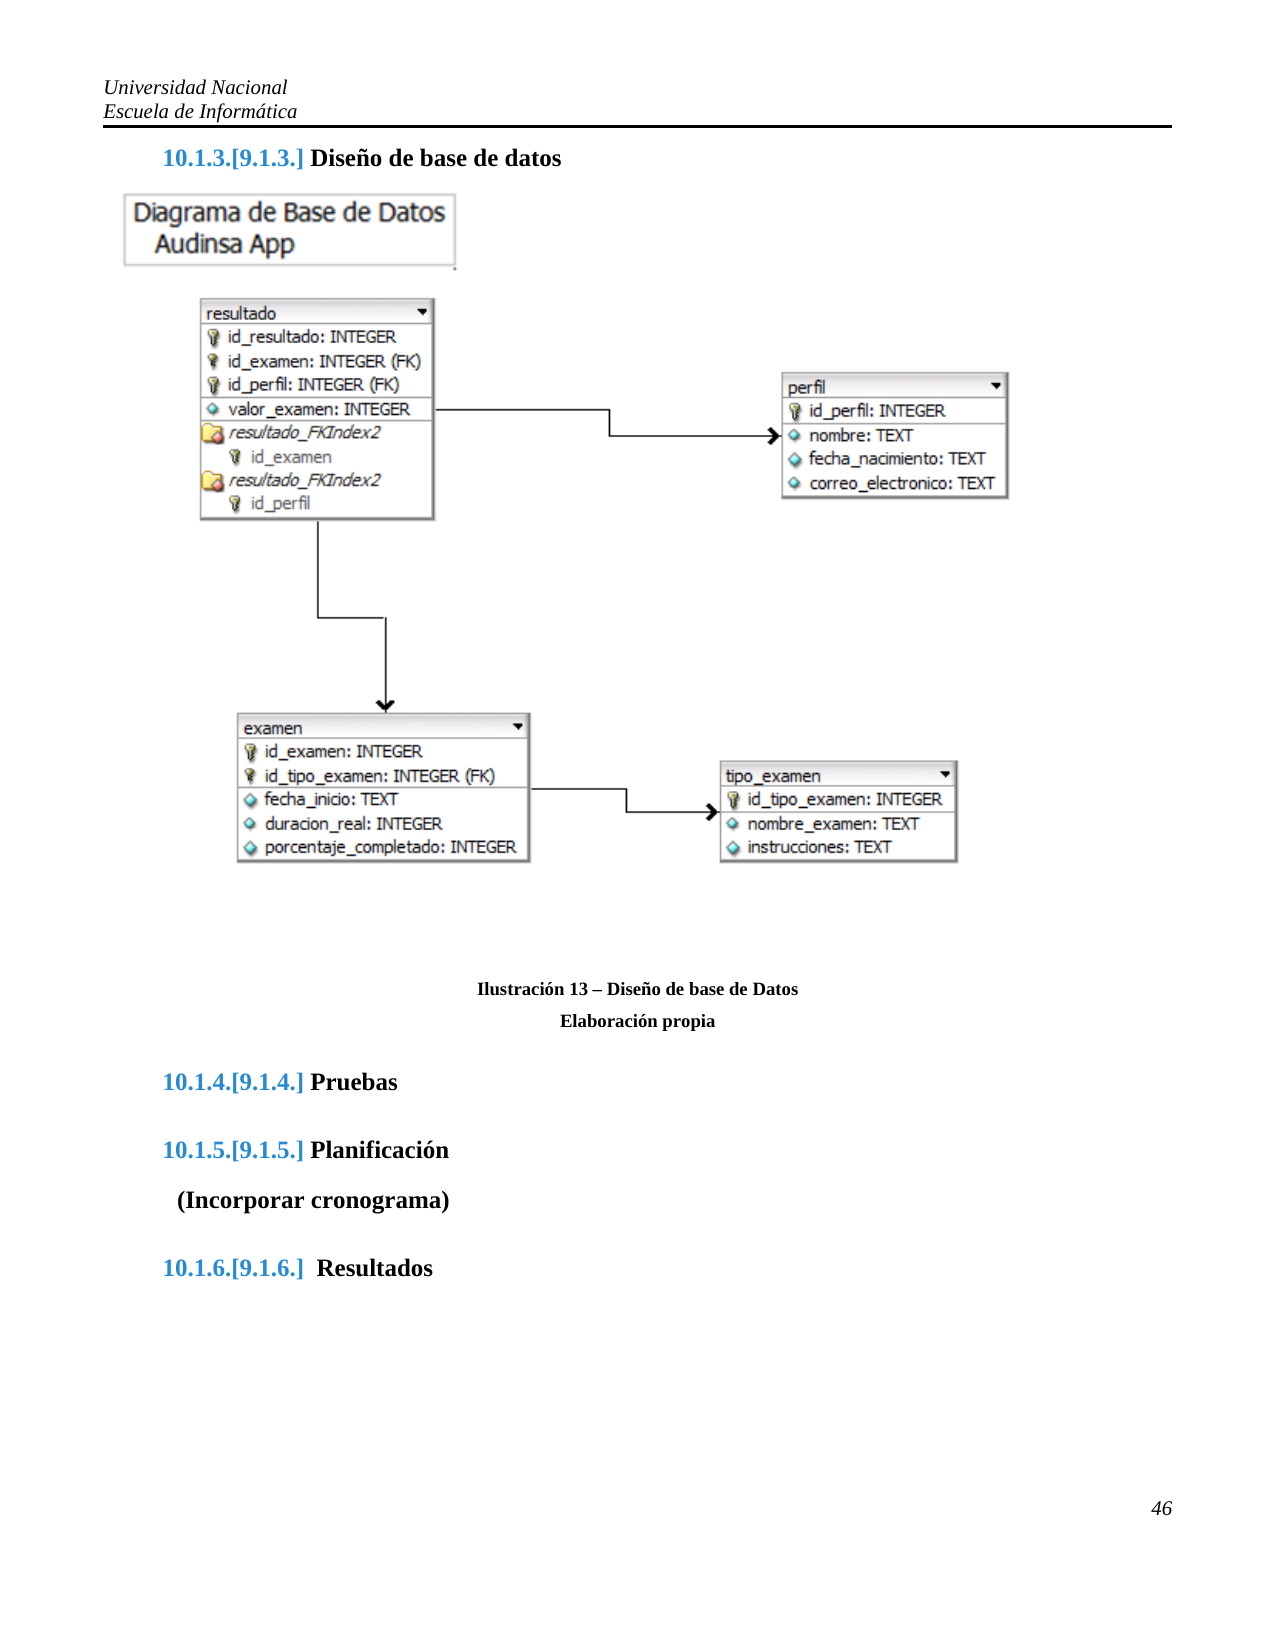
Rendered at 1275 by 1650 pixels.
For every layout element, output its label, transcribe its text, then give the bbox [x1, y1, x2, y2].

text Resultados [162, 1253, 1172, 1282]
text Planificación [162, 1136, 1172, 1164]
text (Incorporar cronograma) [103, 1185, 1172, 1214]
text Elaboración propia [103, 1010, 1172, 1032]
text Diseño de base de datos [162, 143, 1172, 172]
text Pruebas [162, 1067, 1172, 1096]
picture [103, 192, 1172, 958]
